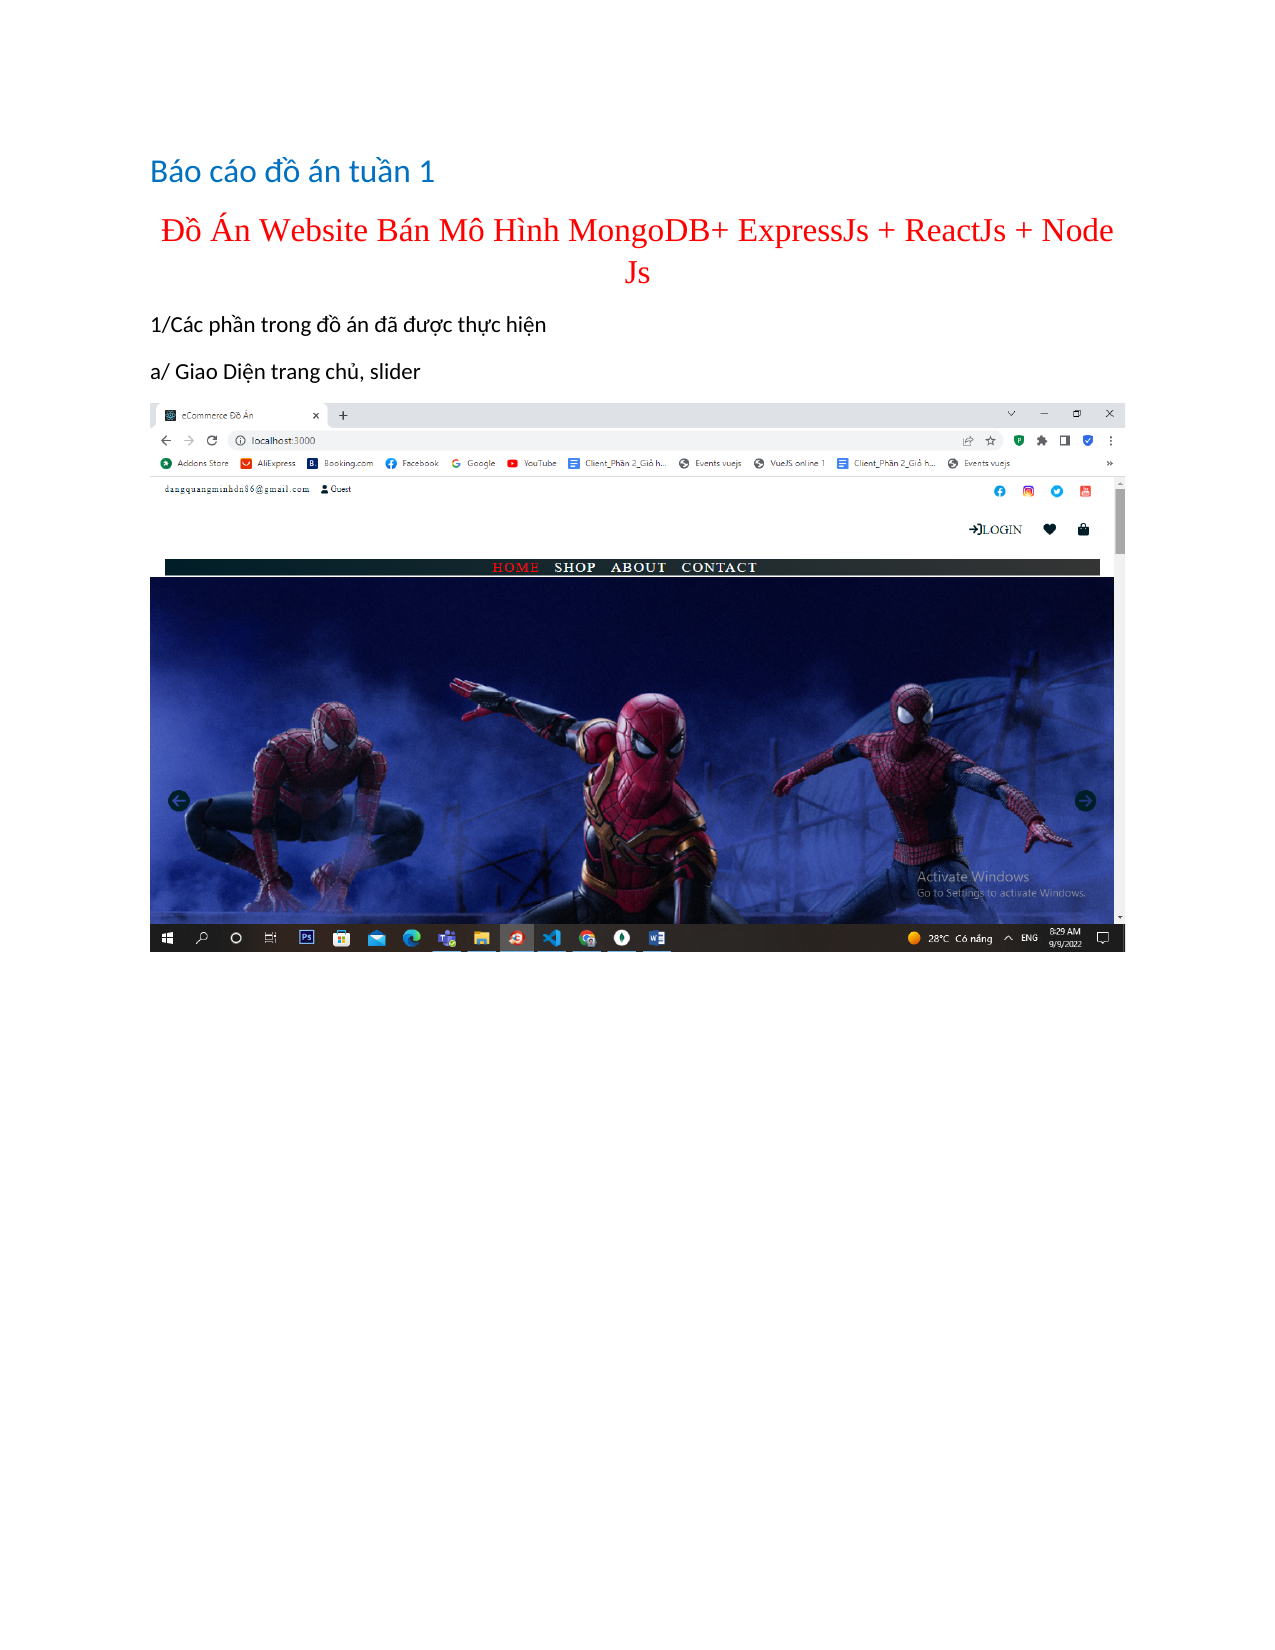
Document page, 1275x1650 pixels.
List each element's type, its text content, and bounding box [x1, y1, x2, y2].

text a/ Giao Diện trang chủ, slider [150, 357, 1125, 385]
text 1/Các phần trong đồ án đã được thực hiện [150, 310, 1125, 338]
text Báo cáo đồ án tuần 1 [150, 150, 1125, 191]
text Đồ Án Website Bán Mô Hình MongoDB+ ExpressJs + ReactJs + Node Js [150, 211, 1125, 290]
picture [150, 403, 1125, 952]
